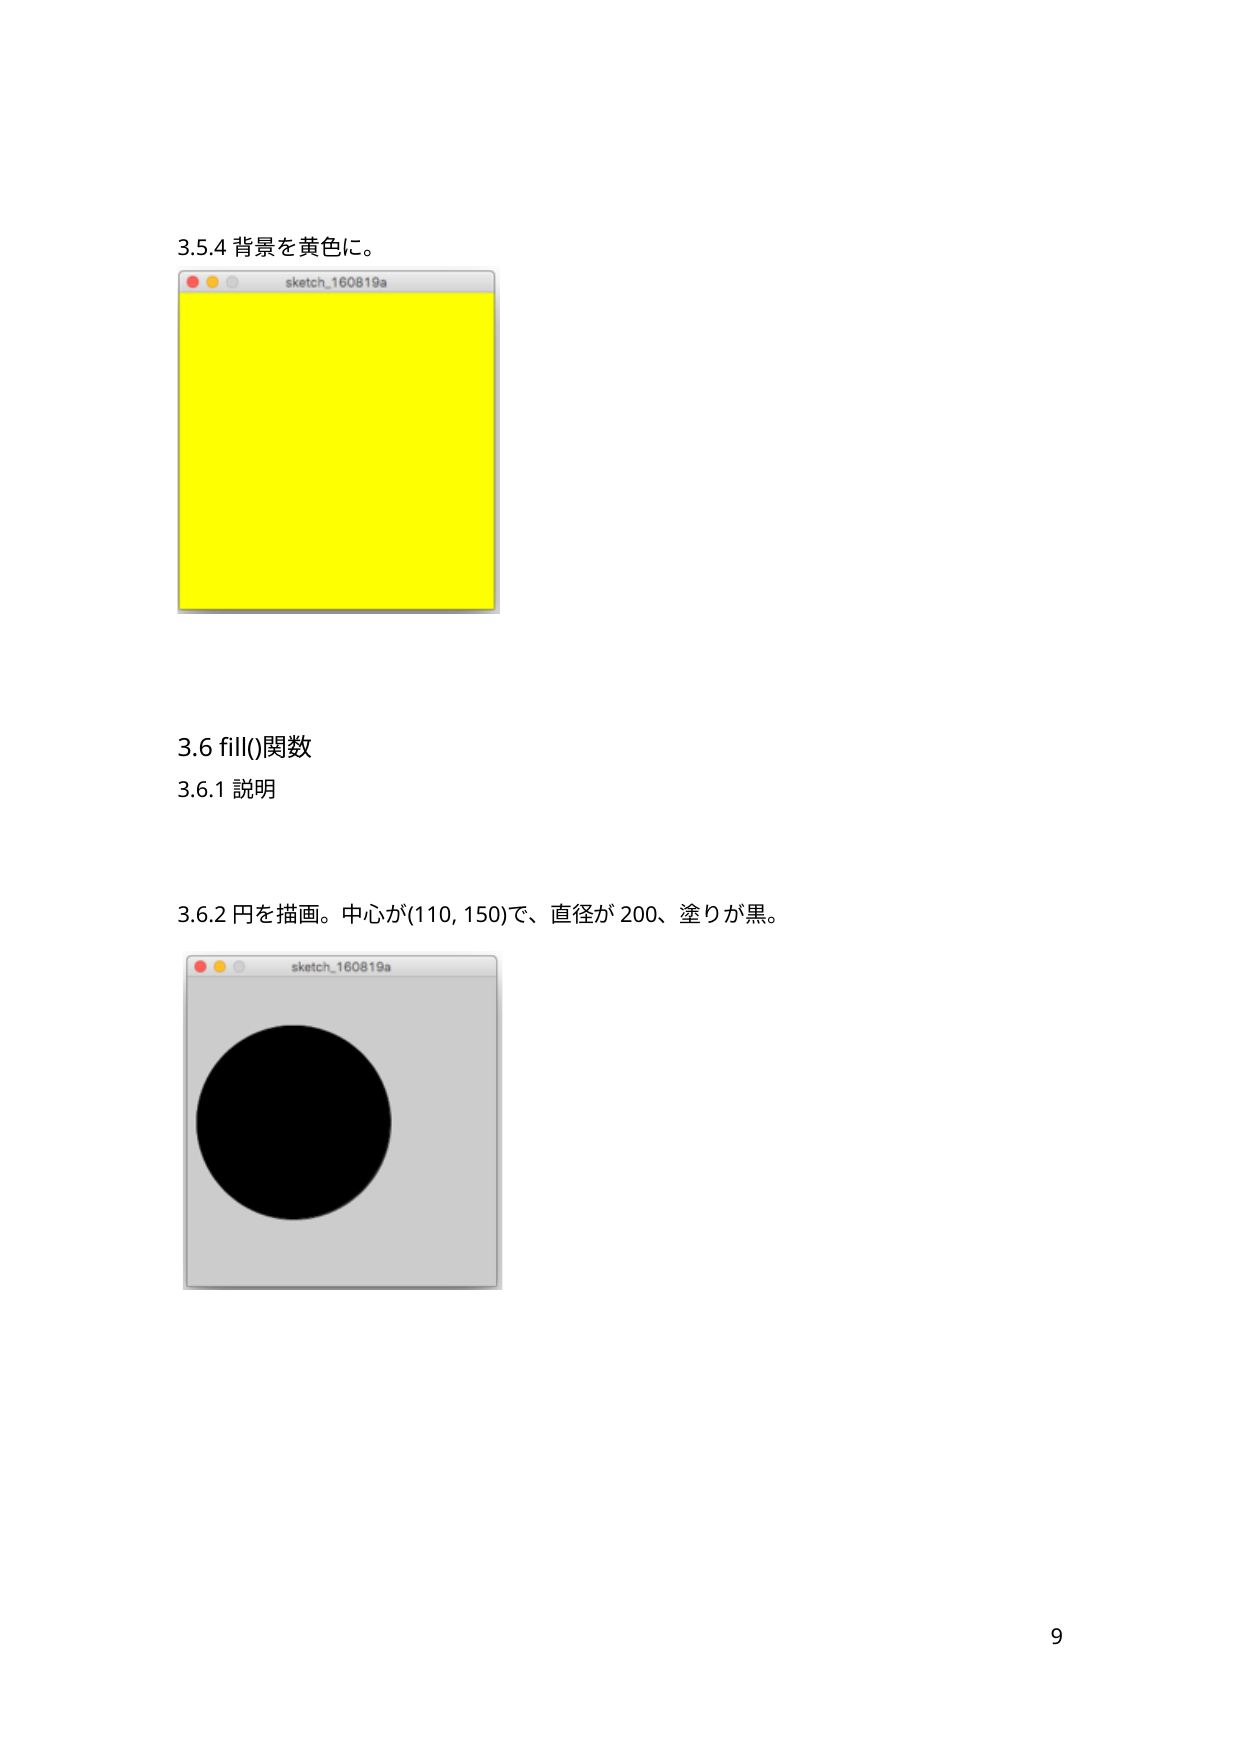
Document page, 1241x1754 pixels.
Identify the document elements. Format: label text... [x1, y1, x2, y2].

subtitle 3.6 fill()関数 [177, 725, 1063, 767]
picture [182, 951, 503, 1290]
subtitle 3.6.2 円を描画。中心が(110, 150)で、直径が200、塗りが黒。 [177, 892, 1063, 933]
subtitle 3.6.1 説明 [177, 767, 1063, 808]
subtitle 3.5.4 背景を黄色に。 [177, 225, 1063, 267]
picture [177, 266, 500, 614]
